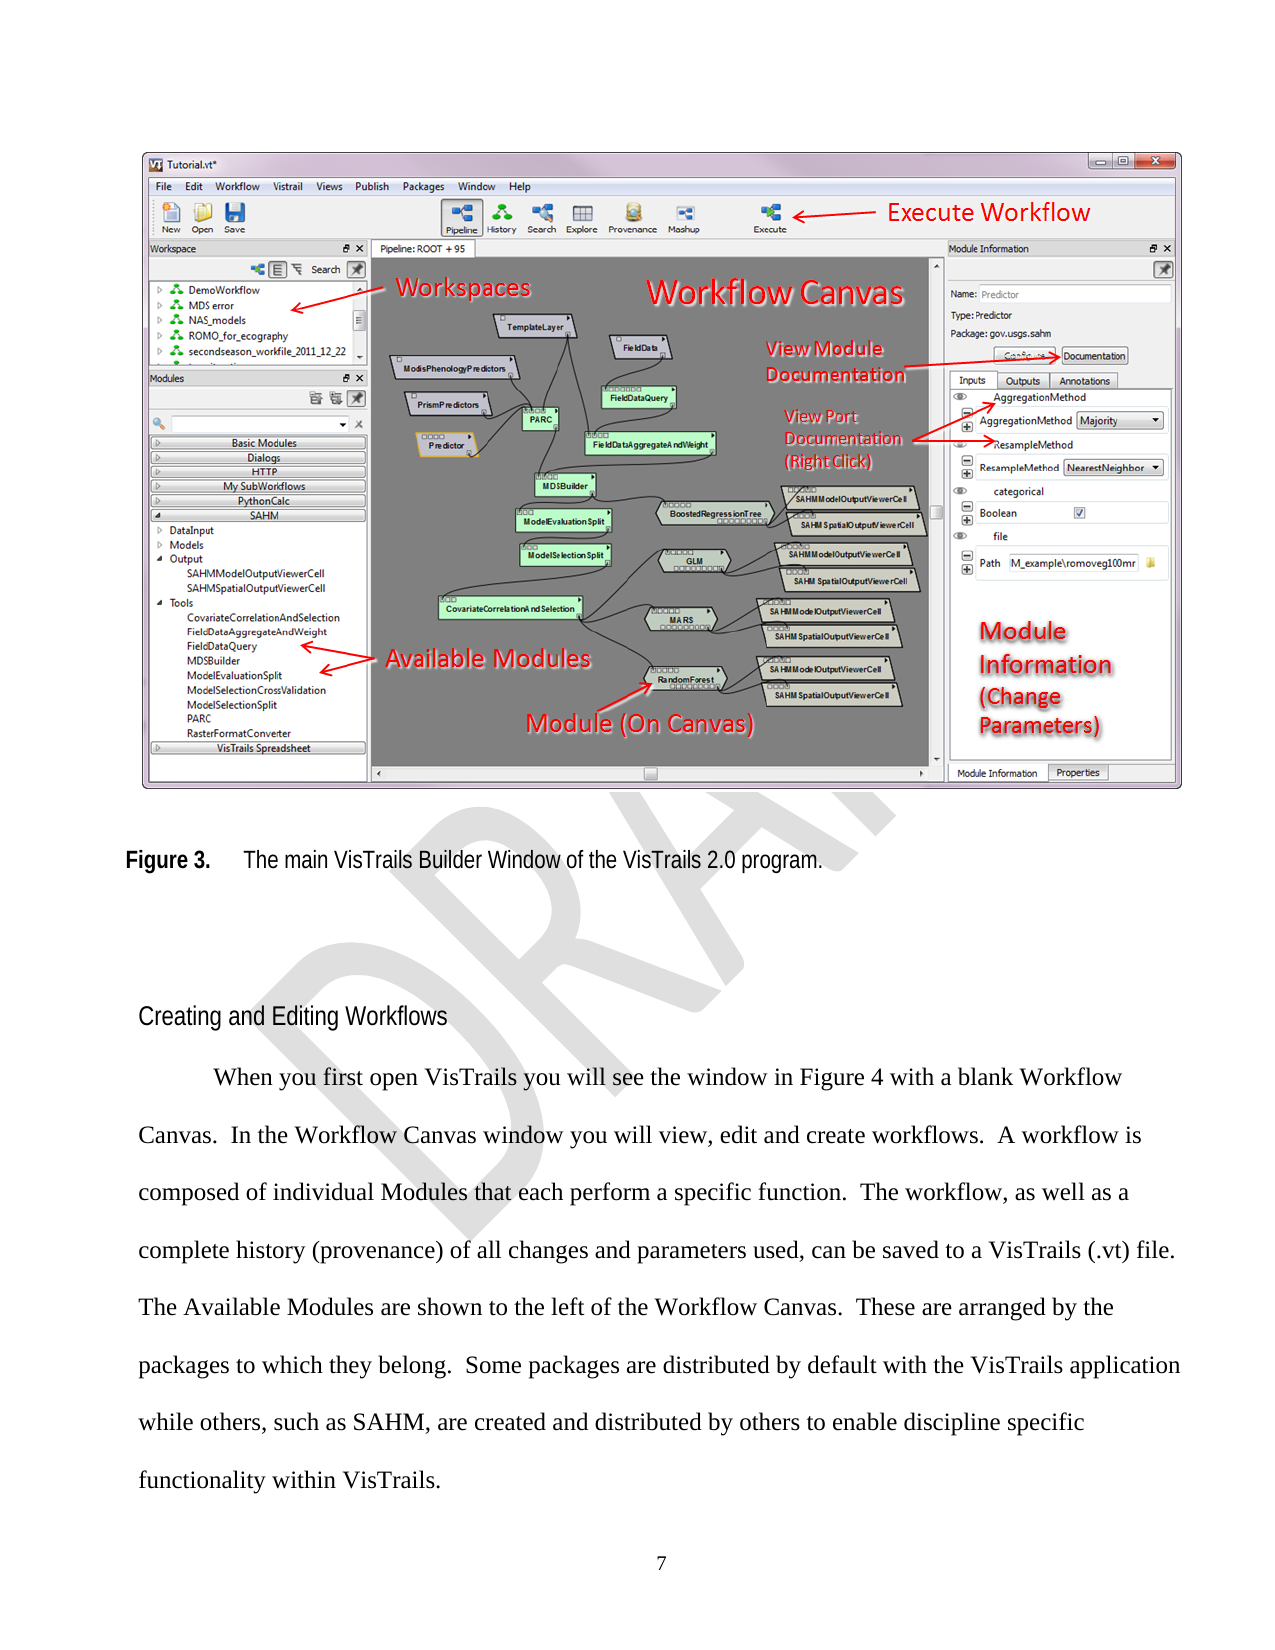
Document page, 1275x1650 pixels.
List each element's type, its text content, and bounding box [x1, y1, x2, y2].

subtitle Creating and Editing Workflows [138, 1000, 1185, 1031]
text When you first open VisTrails you will see the window in Figure 4 with a blank Workflow Canvas. In the Workflow Canvas window you will view, edit and create workflows. A workflow is composed of individual Modules that each perform a specific function. The workflow, as well as a complete history (provenance) of all changes and parameters used, can be saved to a VisTrails (.vt) file. The Available Modules are shown to the left of the Workflow Canvas. These are arranged by the packages to which they belong. Some packages are distributed by default with the VisTrails application while others, such as SAHM, are created and distributed by others to enable discipline specific functionality within VisTrails. [138, 1062, 1185, 1494]
picture [138, 150, 1185, 792]
text The main VisTrails Builder Window of the VisTrails 2.0 program. [168, 845, 1185, 873]
